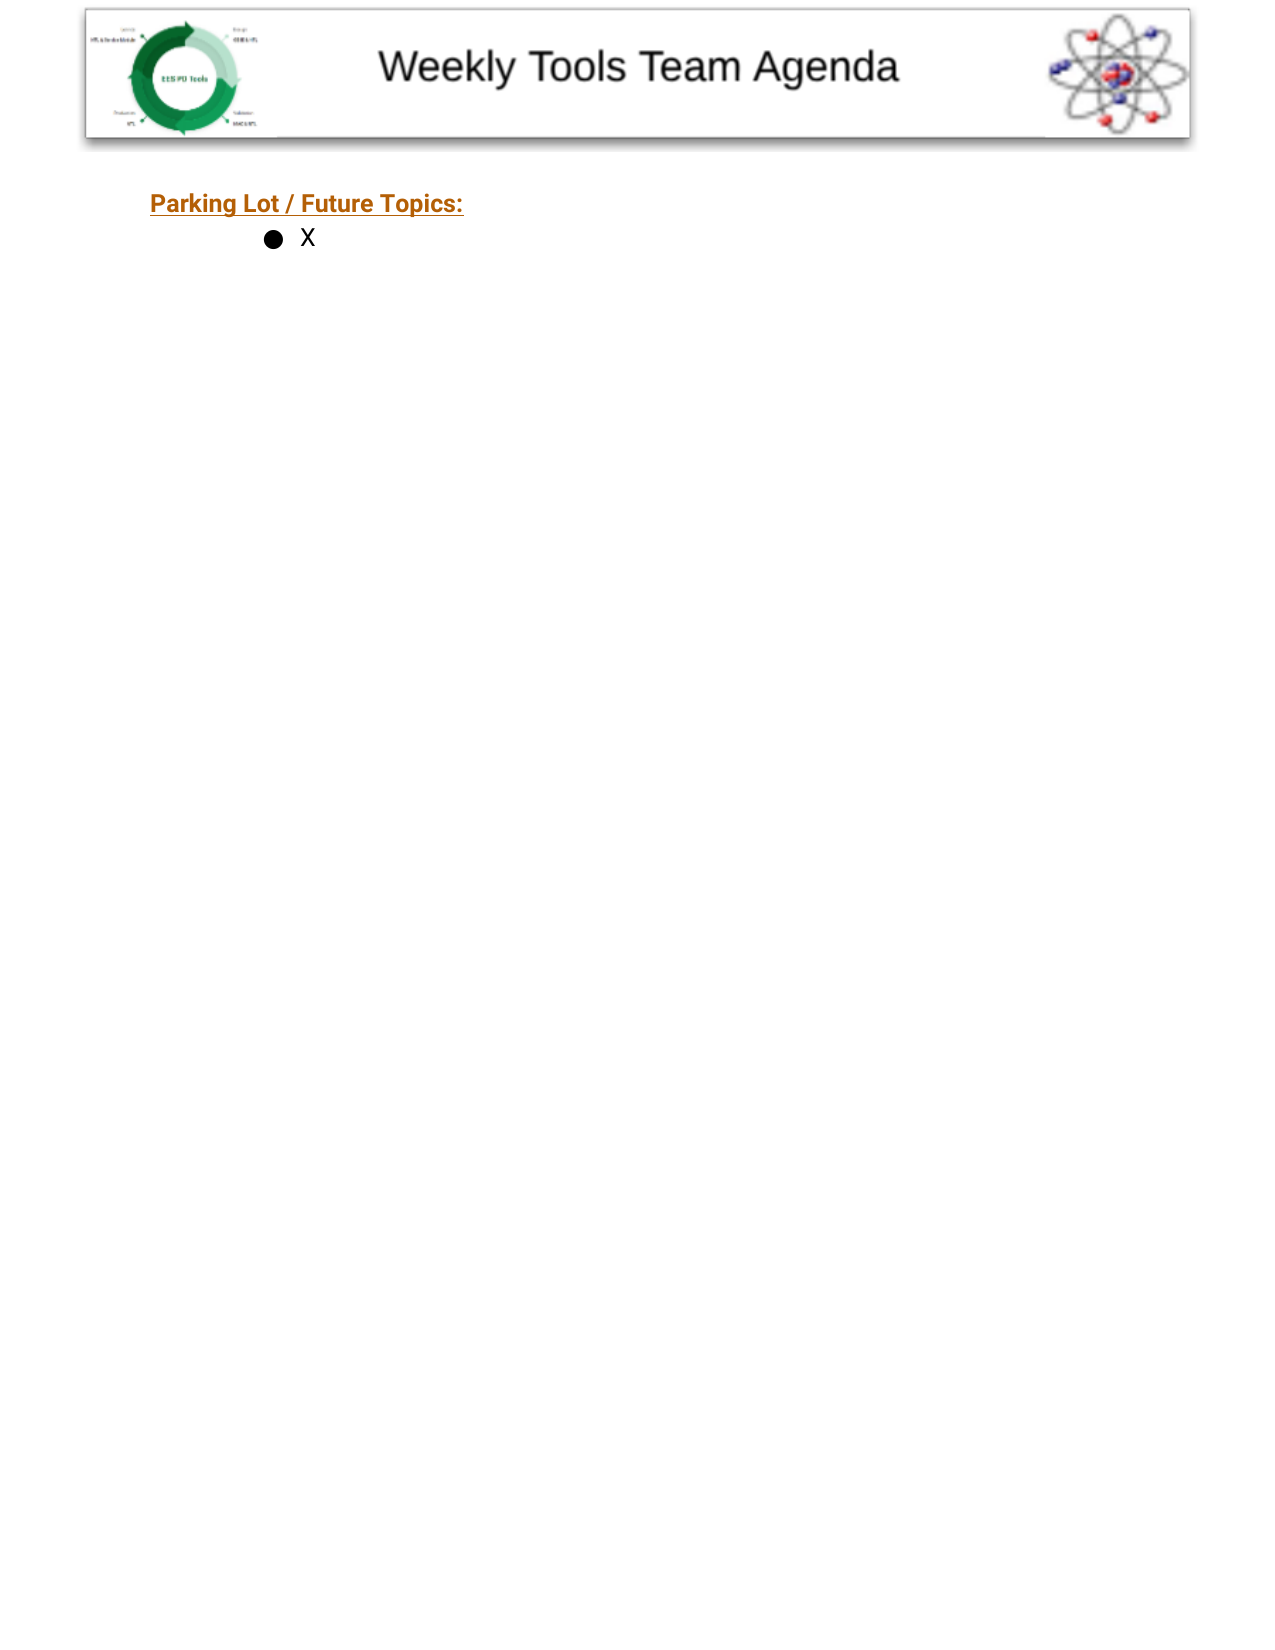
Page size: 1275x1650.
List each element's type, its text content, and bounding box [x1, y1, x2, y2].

text Parking Lot / Future Topics: [150, 189, 1200, 219]
picture [75, 0, 1200, 152]
list X [262, 223, 1200, 252]
